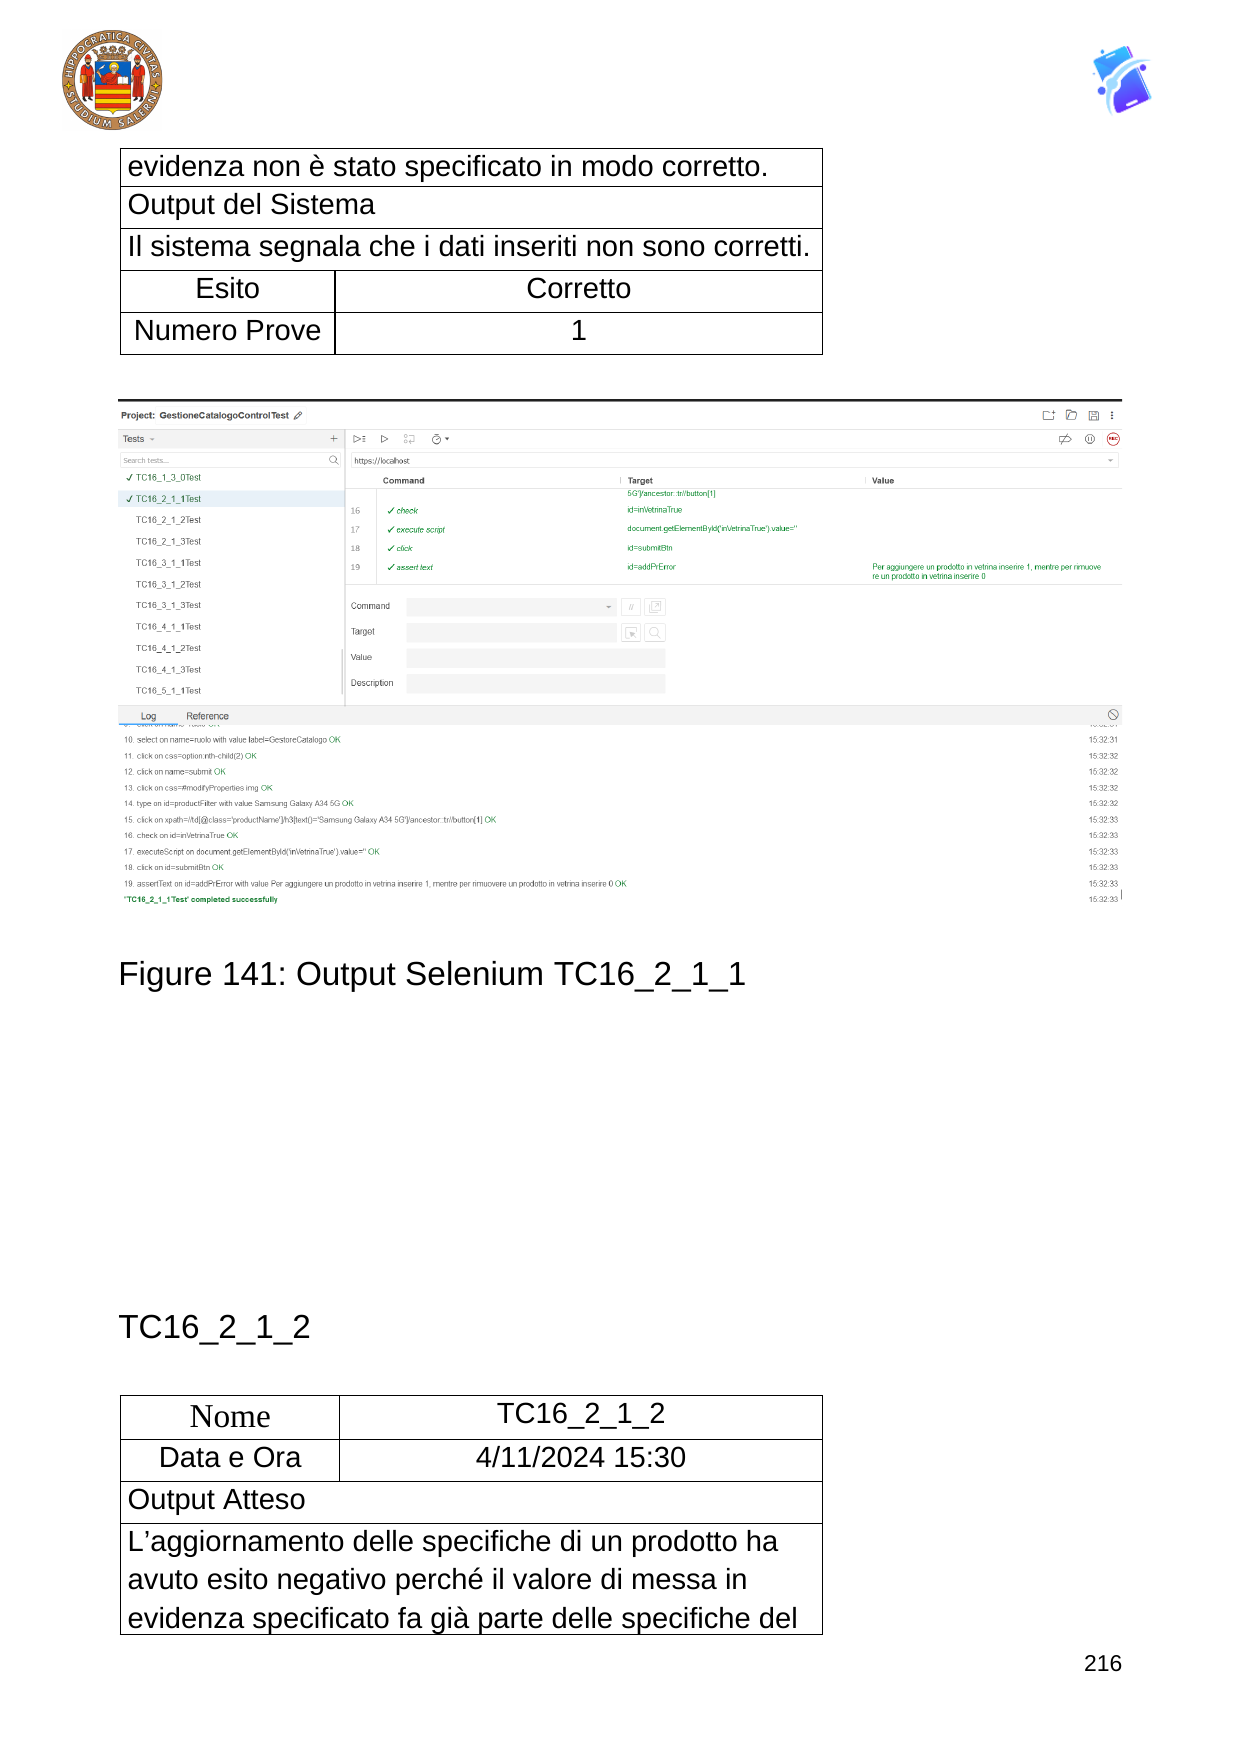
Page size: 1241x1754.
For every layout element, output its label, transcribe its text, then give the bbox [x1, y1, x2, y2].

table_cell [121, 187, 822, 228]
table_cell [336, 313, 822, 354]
text TC16_2_1_2 [118, 1307, 1122, 1346]
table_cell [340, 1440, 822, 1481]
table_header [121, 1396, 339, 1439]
text Figure 141: Output Selenium TC16_2_1_1 [118, 954, 1122, 992]
picture [1066, 25, 1178, 147]
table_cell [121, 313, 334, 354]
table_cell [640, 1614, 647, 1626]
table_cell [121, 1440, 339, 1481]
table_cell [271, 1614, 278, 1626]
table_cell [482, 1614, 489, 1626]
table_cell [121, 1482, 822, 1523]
picture [61, 29, 163, 131]
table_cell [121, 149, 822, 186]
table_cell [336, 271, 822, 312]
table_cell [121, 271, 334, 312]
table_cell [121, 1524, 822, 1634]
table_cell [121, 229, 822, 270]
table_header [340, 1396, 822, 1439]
picture [118, 399, 1123, 906]
